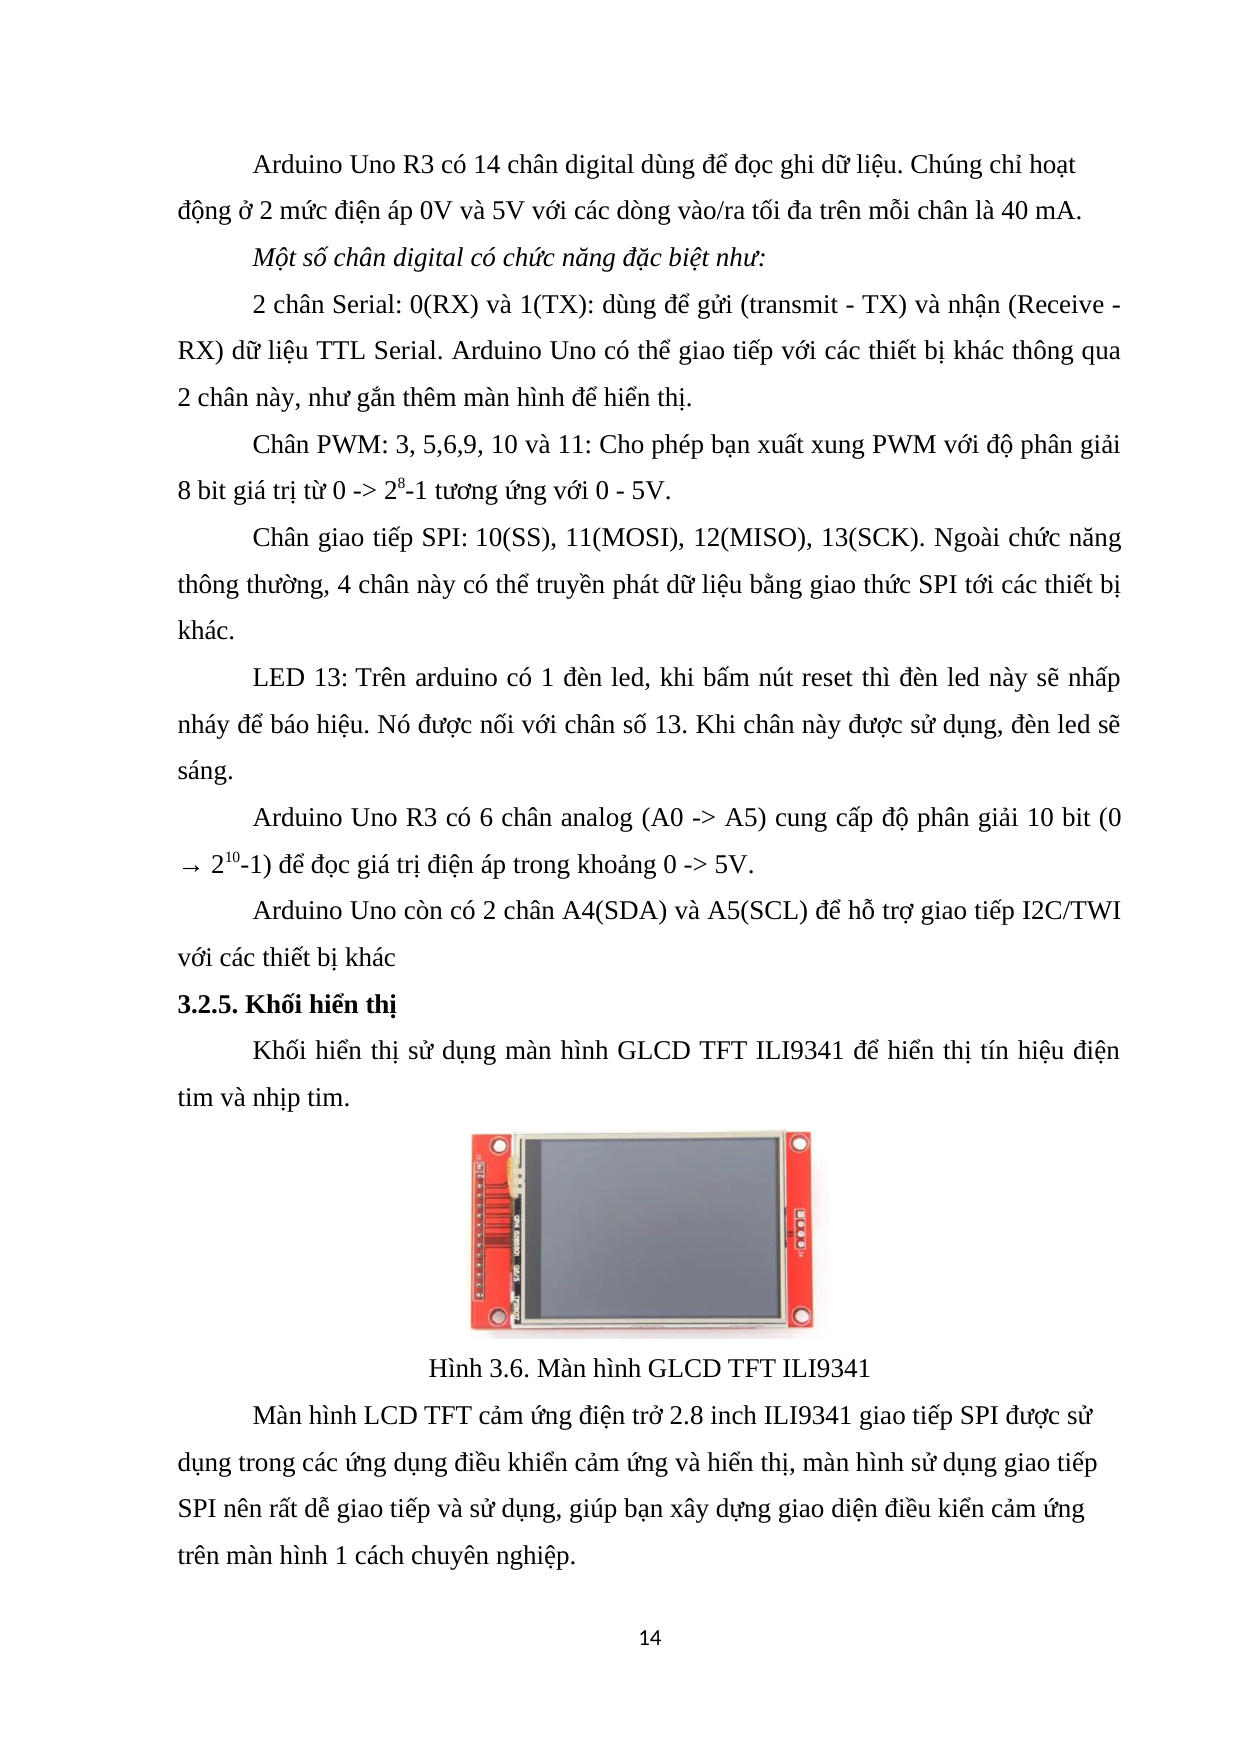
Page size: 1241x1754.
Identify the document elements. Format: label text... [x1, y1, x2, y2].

picture [466, 1127, 834, 1339]
text Hình 3.6. Màn hình GLCD TFT ILI9341 [177, 1353, 1122, 1384]
text Khối hiển thị sử dụng màn hình GLCD TFT ILI9341 để hiển thị tín hiệu điện tim và nhịp tim. [177, 1034, 1122, 1112]
text Arduino Uno còn có 2 chân A4(SDA) và A5(SCL) để hỗ trợ giao tiếp I2C/TWI với các thiết bị khác [177, 894, 1122, 972]
text 3.2.5. Khối hiển thị [177, 988, 1122, 1019]
text Arduino Uno R3 có 14 chân digital dùng để đọc ghi dữ liệu. Chúng chỉ hoạt động ở 2 mức điện áp 0V và 5V với các dòng vào/ra tối đa trên mỗi chân là 40 mA. [177, 148, 1122, 226]
text Chân giao tiếp SPI: 10(SS), 11(MOSI), 12(MISO), 13(SCK). Ngoài chức năng thông thường, 4 chân này có thể truyền phát dữ liệu bằng giao thức SPI tới các thiết bị khác. [177, 521, 1122, 646]
text Màn hình LCD TFT cảm ứng điện trở 2.8 inch ILI9341 giao tiếp SPI được sử dụng trong các ứng dụng điều khiển cảm ứng và hiển thị, màn hình sử dụng giao tiếp SPI nên rất dễ giao tiếp và sử dụng, giúp bạn xây dựng giao diện điều kiển cảm ứng trên màn hình 1 cách chuyên nghiệp. [177, 1399, 1122, 1570]
text Arduino Uno R3 có 6 chân analog (A0 -> A5) cung cấp độ phân giải 10 bit (0 → 210-1) để đọc giá trị điện áp trong khoảng 0 -> 5V. [177, 801, 1122, 879]
text 2 chân Serial: 0(RX) và 1(TX): dùng để gửi (transmit - TX) và nhận (Receive - RX) dữ liệu TTL Serial. Arduino Uno có thể giao tiếp với các thiết bị khác thông qua 2 chân này, như gắn thêm màn hình để hiển thị. [177, 288, 1122, 412]
text LED 13: Trên arduino có 1 đèn led, khi bấm nút reset thì đèn led này sẽ nhấp nháy để báo hiệu. Nó được nối với chân số 13. Khi chân này được sử dụng, đèn led sẽ sáng. [177, 661, 1122, 786]
text Một số chân digital có chức năng đặc biệt như: [177, 241, 1122, 272]
text Chân PWM: 3, 5,6,9, 10 và 11: Cho phép bạn xuất xung PWM với độ phân giải 8 bit giá trị từ 0 -> 28-1 tương ứng với 0 - 5V. [177, 428, 1122, 506]
